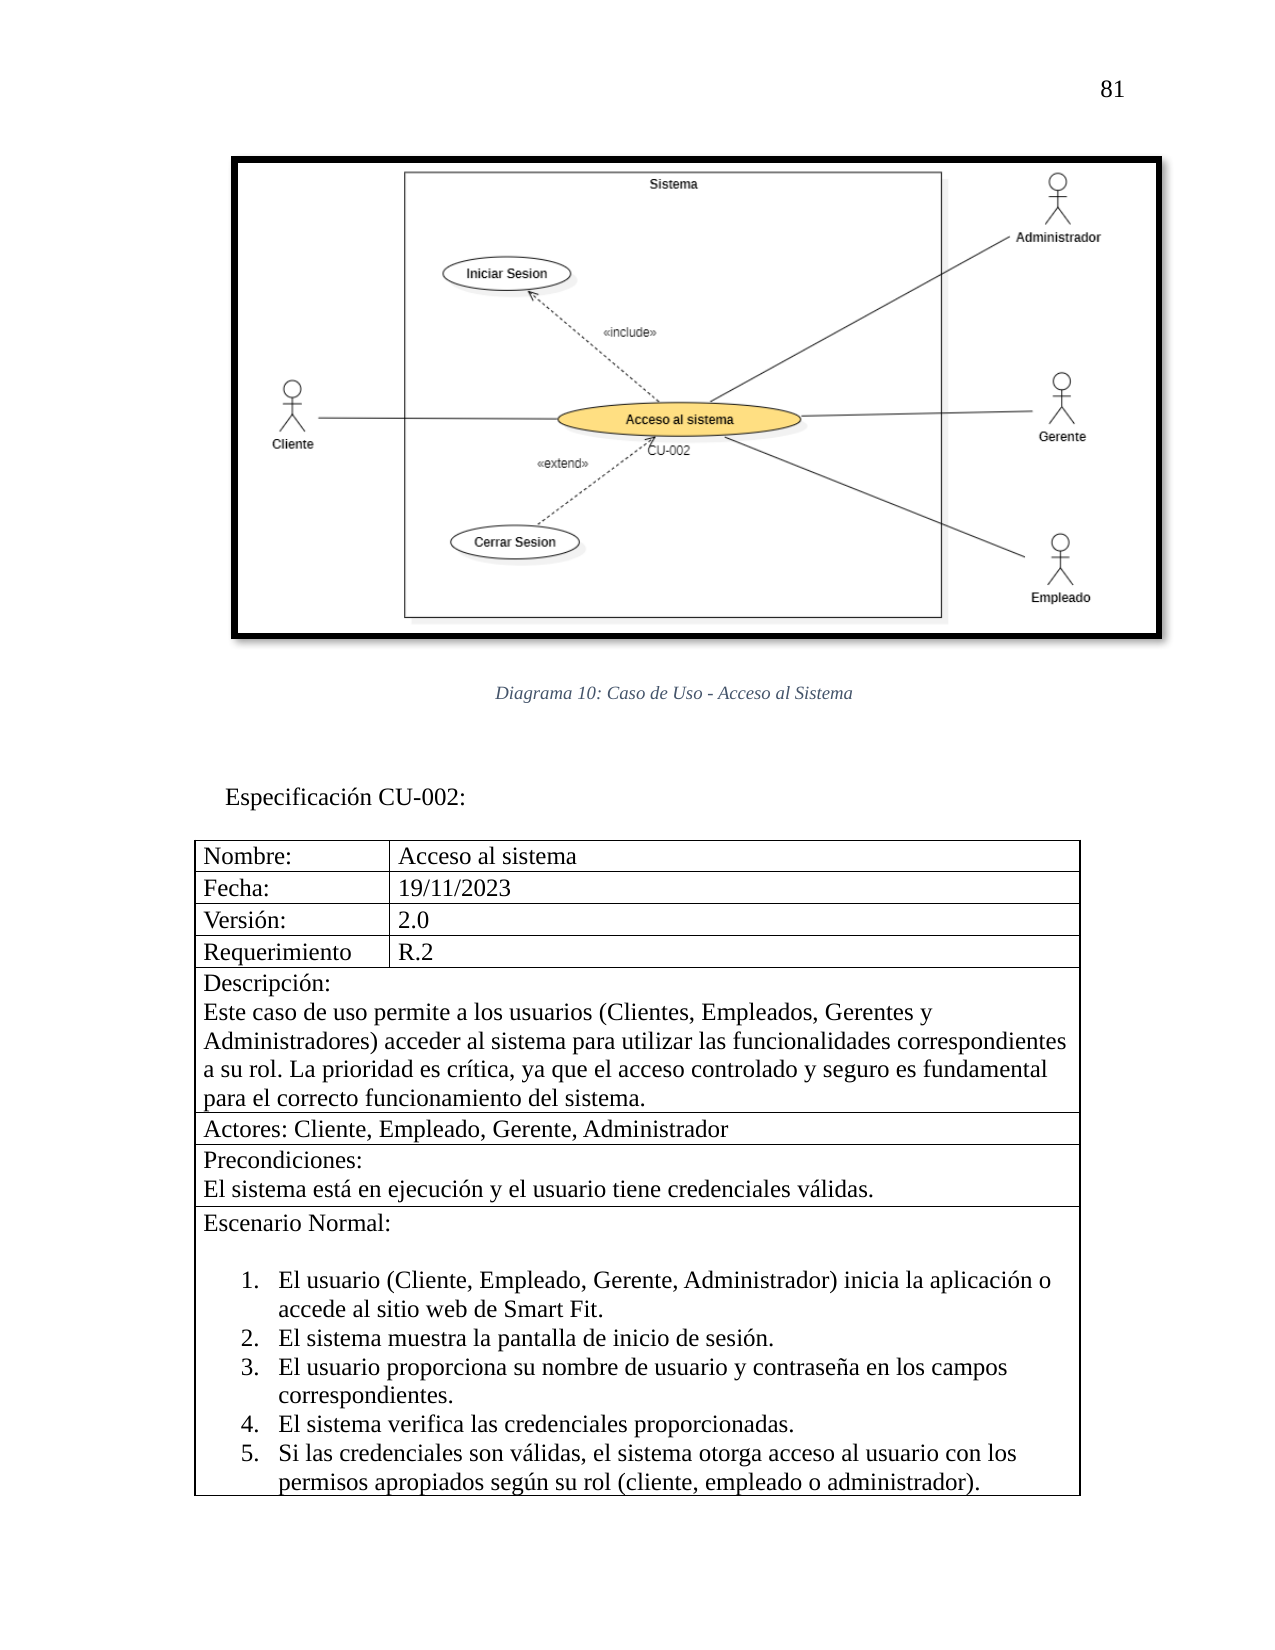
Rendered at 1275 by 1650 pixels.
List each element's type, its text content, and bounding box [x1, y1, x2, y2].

table_header Acceso al sistema [390, 841, 1079, 871]
table_header Nombre: [196, 841, 389, 871]
text Especificación CU-002: [150, 782, 1125, 811]
table_cell 2.0 [390, 904, 1079, 935]
table_cell Versión: [196, 904, 389, 935]
table_cell R.2 [390, 936, 1079, 967]
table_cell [196, 1207, 1079, 1495]
text Diagrama 10: Caso de Uso - Acceso al Sistema [150, 682, 1125, 704]
table_cell Requerimiento [196, 936, 389, 967]
table_cell Descripción: Este caso de uso permite a los usuarios (Clientes, Empleados, Gerentes y Administradores) acceder al sistema para utilizar las funcionalidades correspondientes a su rol. La prioridad es crítica, ya que el acceso controlado y seguro es fundamental para el correcto funcionamiento del sistema. [196, 968, 1079, 1112]
table_cell Precondiciones: El sistema está en ejecución y el usuario tiene credenciales válidas. [196, 1145, 1079, 1206]
table_cell 19/11/2023 [390, 872, 1079, 903]
table_cell Fecha: [196, 872, 389, 903]
picture [238, 163, 1156, 633]
table_cell Actores: Cliente, Empleado, Gerente, Administrador [196, 1113, 1079, 1143]
